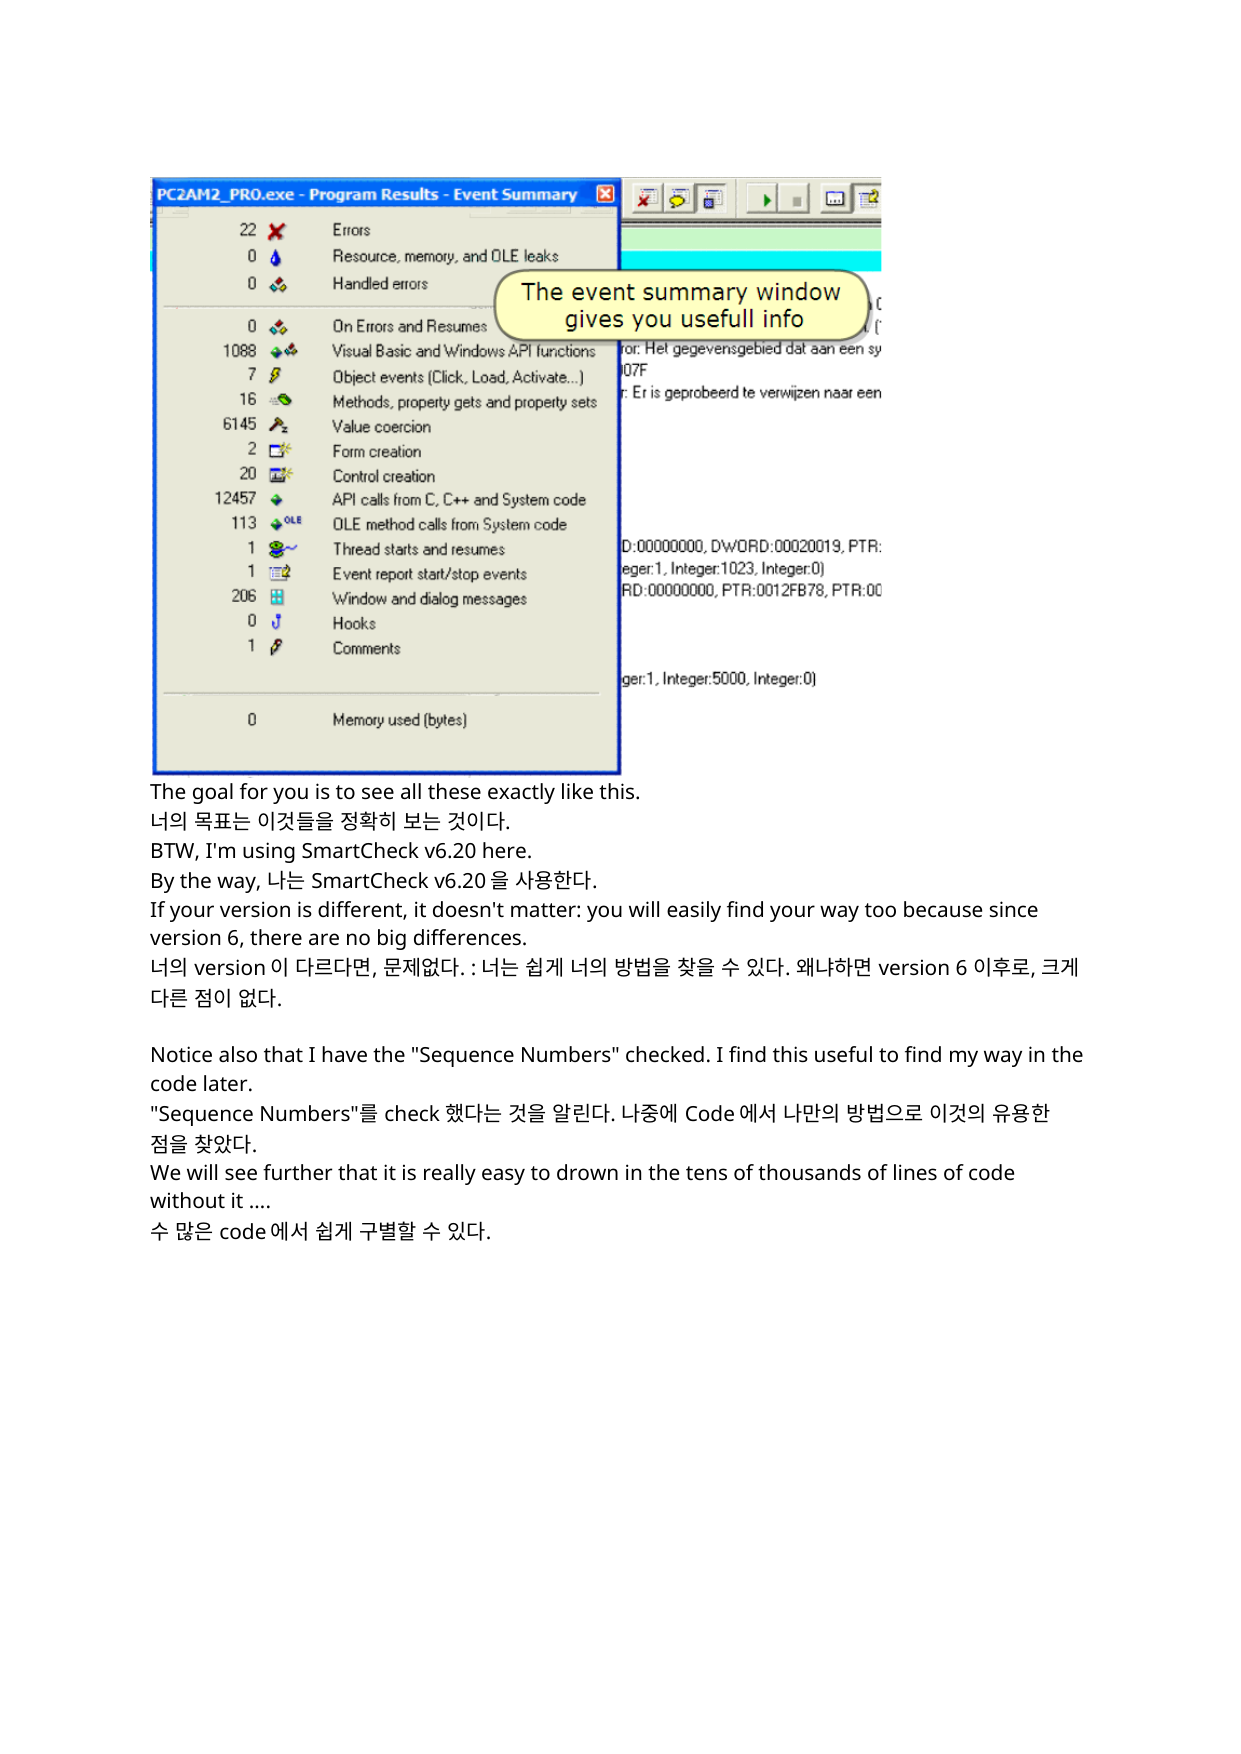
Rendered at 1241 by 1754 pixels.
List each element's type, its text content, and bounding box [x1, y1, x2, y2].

text 너의 version이 다르다면, 문제없다. : 너는 쉽게 너의 방법을 찾을 수 있다. 왜냐하면 version 6 이후로, 크게 다른 점이 없다. [150, 952, 1090, 1012]
text BTW, I'm using SmartCheck v6.20 here. [150, 836, 1090, 864]
text We will see further that it is really easy to drown in the tens of thousands of lines of code without it …. [150, 1158, 1090, 1215]
text "Sequence Numbers"를 check 했다는 것을 알린다. 나중에 Code에서 나만의 방법으로 이것의 유용한 점을 찾았다. [150, 1097, 1090, 1158]
text 수 많은 code에서 쉽게 구별할 수 있다. [150, 1215, 1090, 1245]
text The goal for you is to see all these exactly like this. [150, 777, 1090, 806]
text Notice also that I have the "Sequence Numbers" checked. I find this useful to find my way in the code later. [150, 1041, 1090, 1097]
picture [150, 177, 882, 778]
text By the way, 나는 SmartCheck v6.20을 사용한다. [150, 864, 1090, 895]
text If your version is different, it doesn't matter: you will easily find your way too because since version 6, there are no big differences. [150, 895, 1090, 952]
text 너의 목표는 이것들을 정확히 보는 것이다. [150, 806, 1090, 836]
